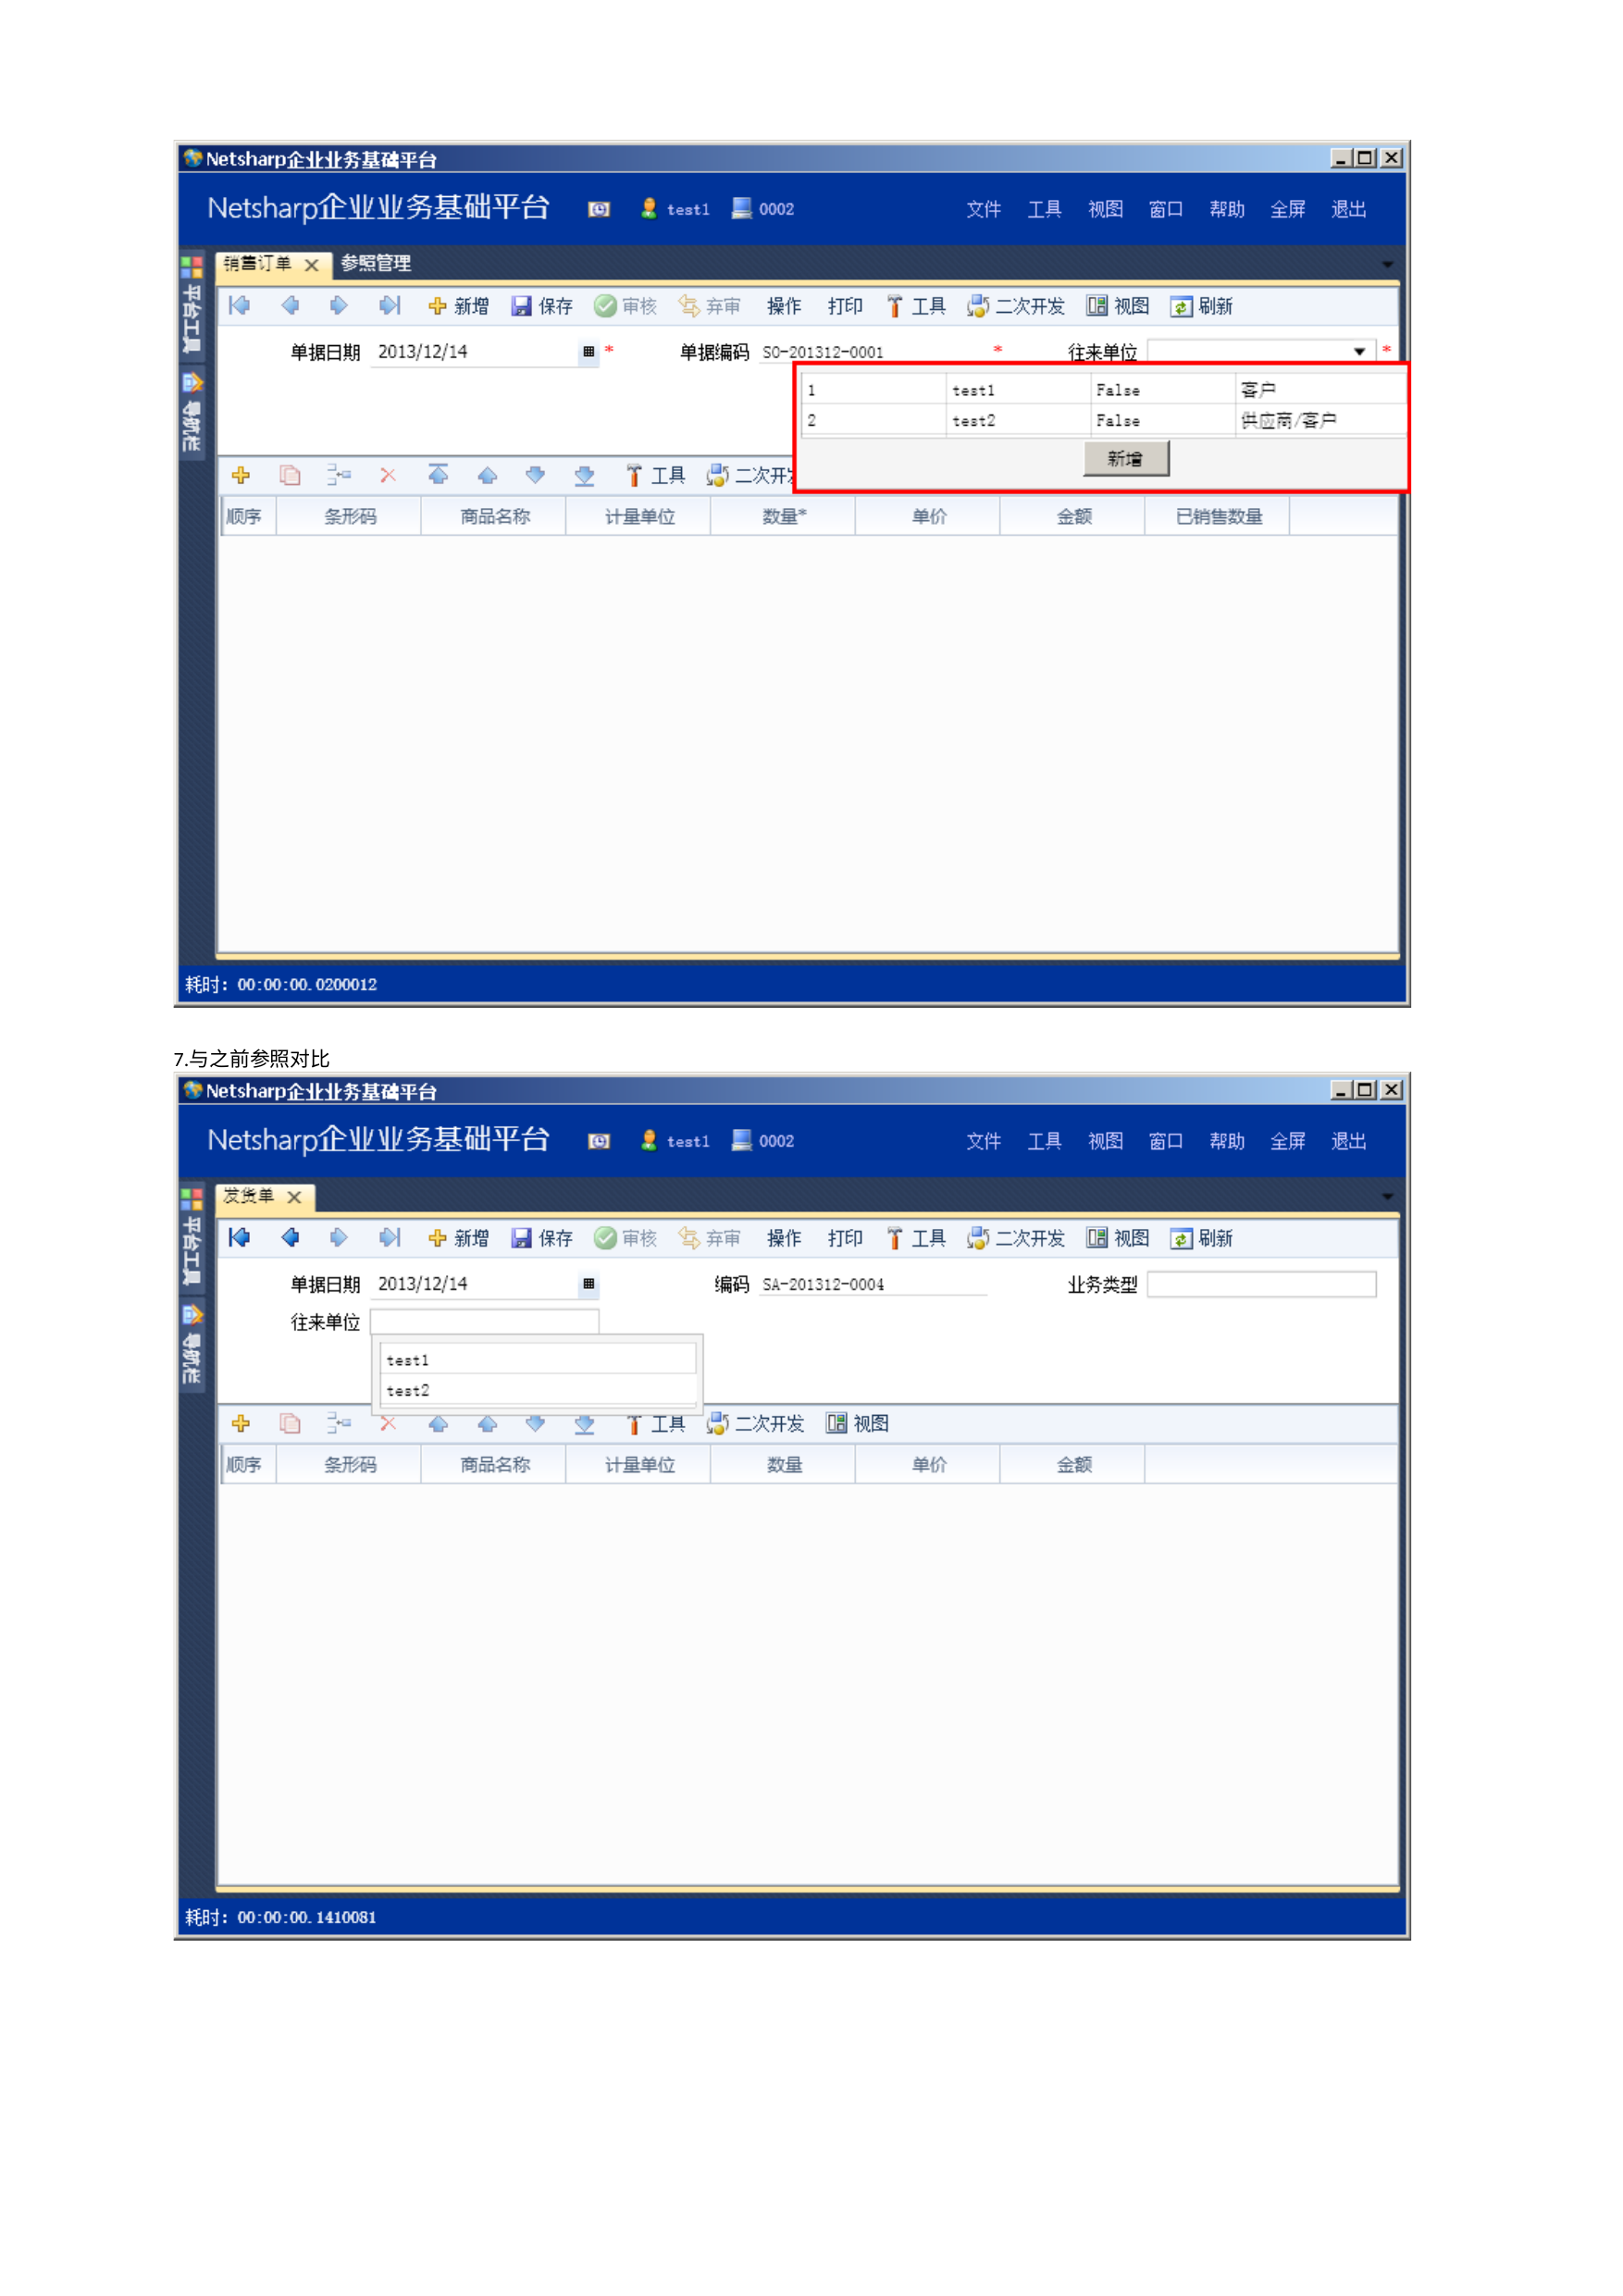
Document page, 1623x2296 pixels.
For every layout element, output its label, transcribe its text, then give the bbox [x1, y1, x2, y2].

text 7.与之前参照对比 [173, 1042, 1449, 1073]
picture [173, 140, 1411, 1008]
picture [173, 1072, 1411, 1941]
